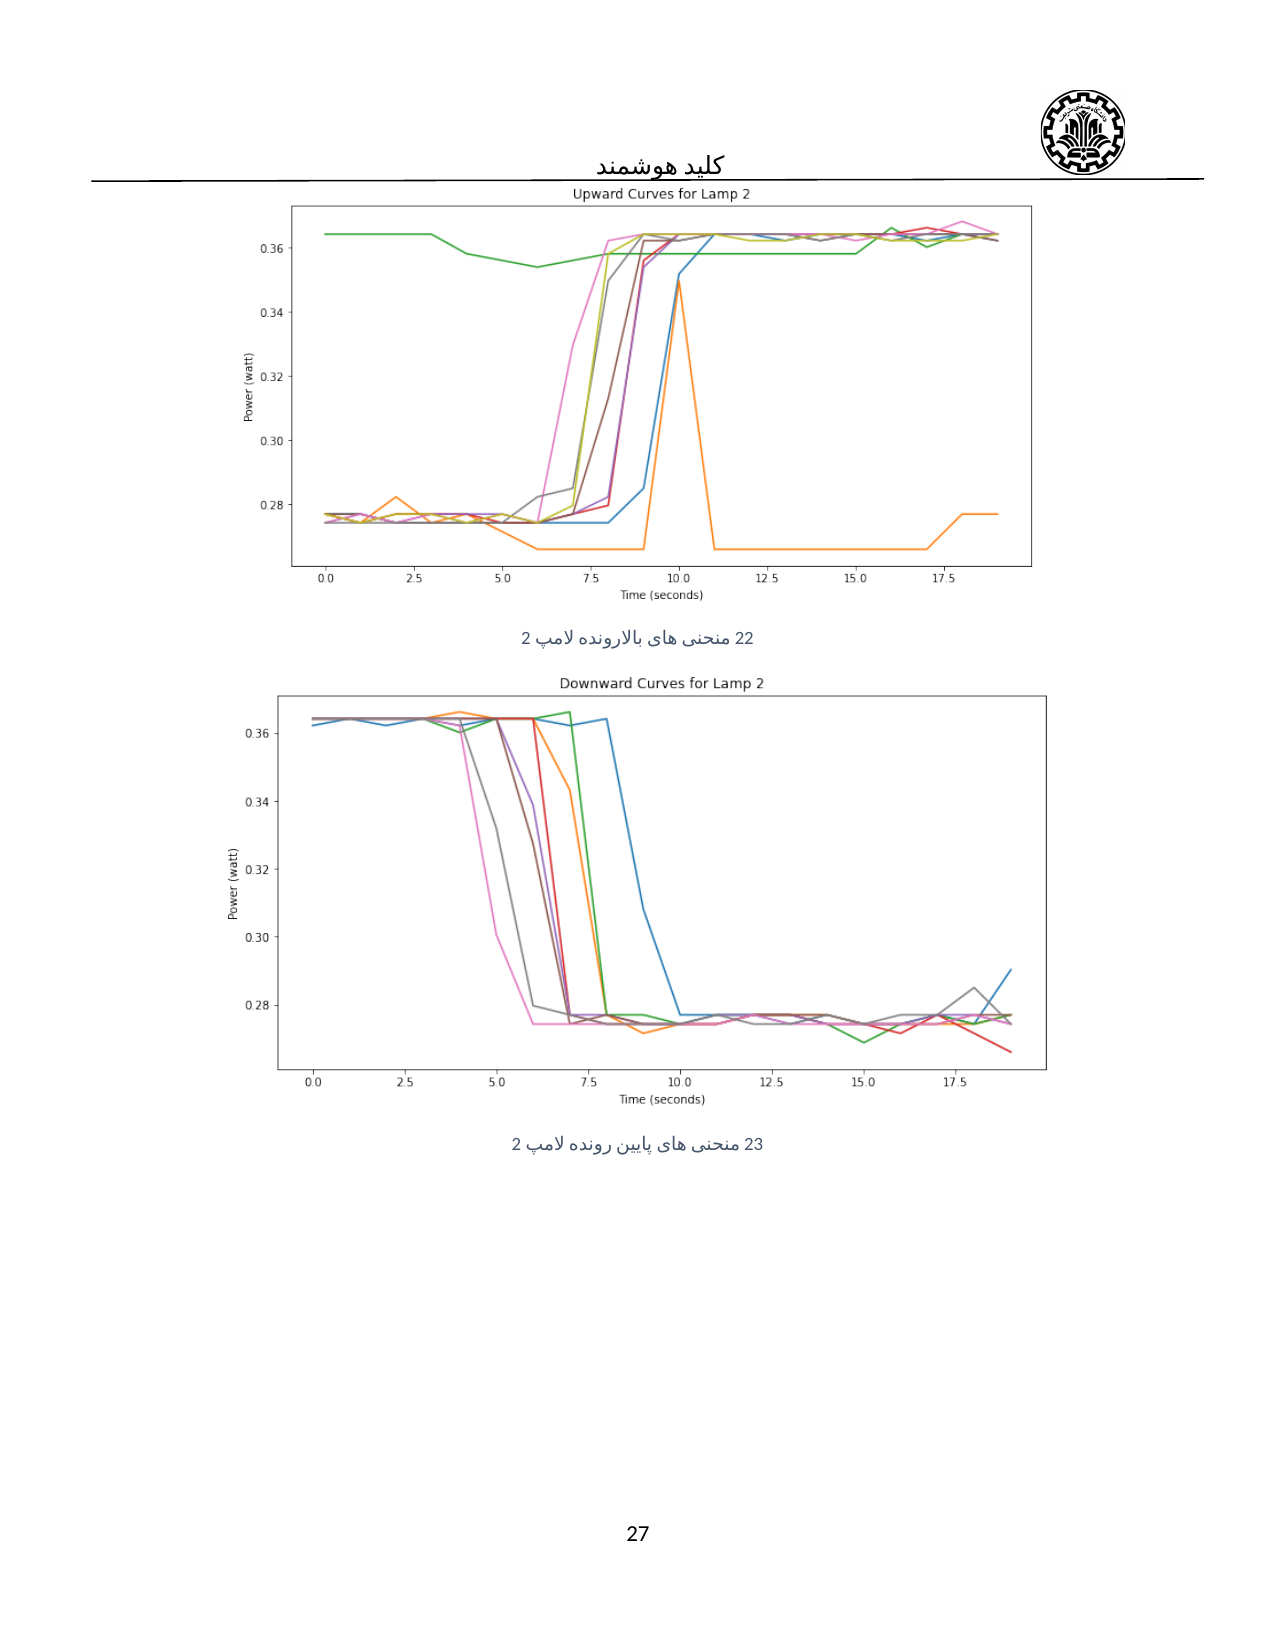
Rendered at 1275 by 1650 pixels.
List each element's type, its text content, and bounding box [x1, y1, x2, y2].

text 23 منحنی های پایین رونده لامپ 2 [150, 1132, 1125, 1154]
picture [236, 180, 1039, 608]
picture [1040, 90, 1125, 175]
text 22 منحنی های بالارونده لامپ 2 [150, 626, 1125, 649]
picture [221, 669, 1054, 1113]
